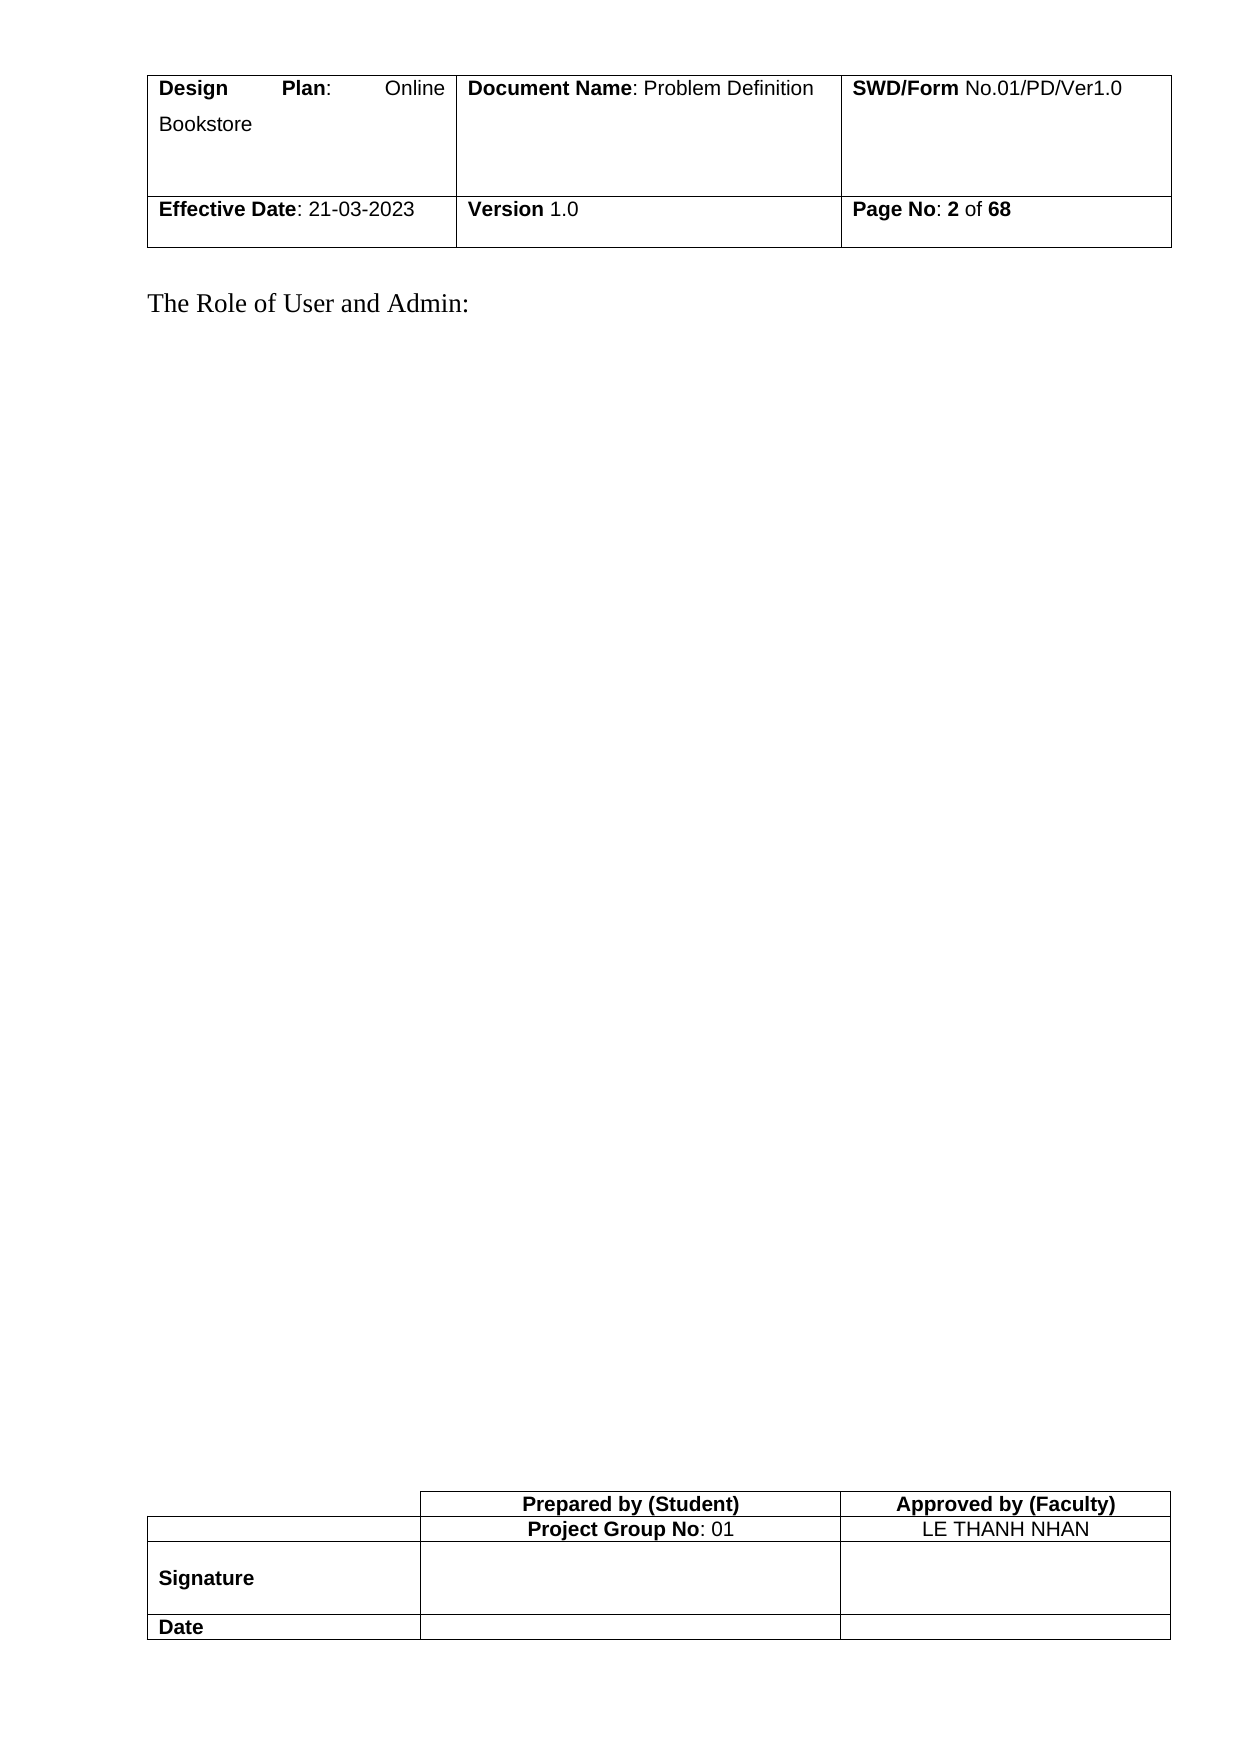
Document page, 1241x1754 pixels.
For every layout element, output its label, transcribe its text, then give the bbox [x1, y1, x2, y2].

text The Role of User and Admin: [147, 288, 1093, 319]
